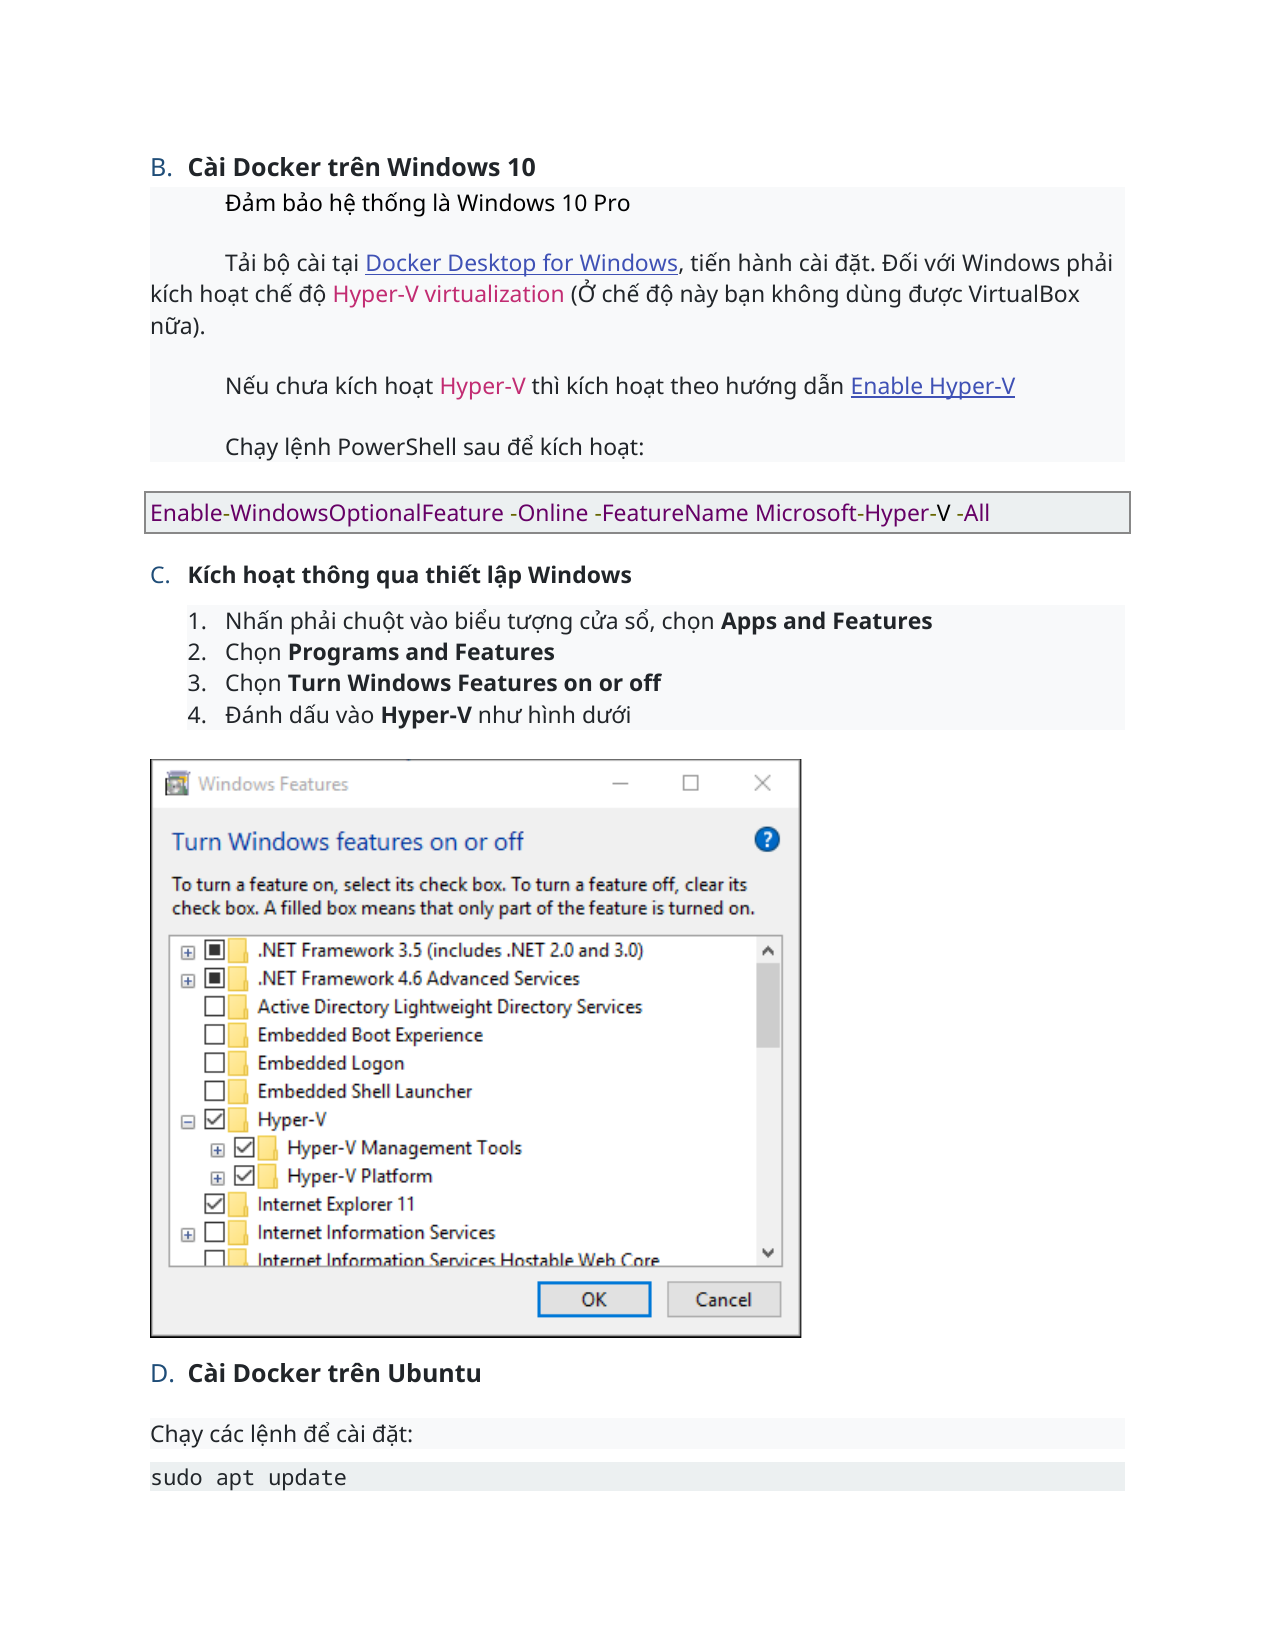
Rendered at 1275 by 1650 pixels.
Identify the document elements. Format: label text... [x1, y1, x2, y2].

list Chọn Turn Windows Features on or off [187, 667, 1125, 699]
list Đánh dấu vào Hyper-V như hình dưới [187, 699, 1125, 730]
text Tải bộ cài tại Docker Desktop for Windows, tiến hành cài đặt. Đối với Windows phải kích hoạt chế độ Hyper-V virtualization (Ở chế độ này bạn không dùng được VirtualBox nữa). [150, 247, 1125, 341]
subtitle Cài Docker trên Ubuntu [150, 1356, 1125, 1390]
list Nhấn phải chuột vào biểu tượng cửa sổ, chọn Apps and Features [187, 605, 1125, 636]
text Đảm bảo hệ thống là Windows 10 Pro [150, 187, 1125, 218]
list Chọn Programs and Features [187, 636, 1125, 667]
text Chạy lệnh PowerShell sau để kích hoạt: [150, 431, 1125, 462]
text Chạy các lệnh để cài đặt: [150, 1418, 1125, 1449]
text Enable-WindowsOptionalFeature -Online -FeatureName Microsoft-Hyper-V -All [146, 493, 1129, 532]
text sudo apt update [150, 1462, 1125, 1491]
subtitle Kích hoạt thông qua thiết lập Windows [150, 559, 1125, 590]
text Nếu chưa kích hoạt Hyper-V thì kích hoạt theo hướng dẫn Enable Hyper-V [150, 370, 1125, 401]
picture [150, 759, 802, 1338]
subtitle Cài Docker trên Windows 10 [150, 150, 1125, 184]
